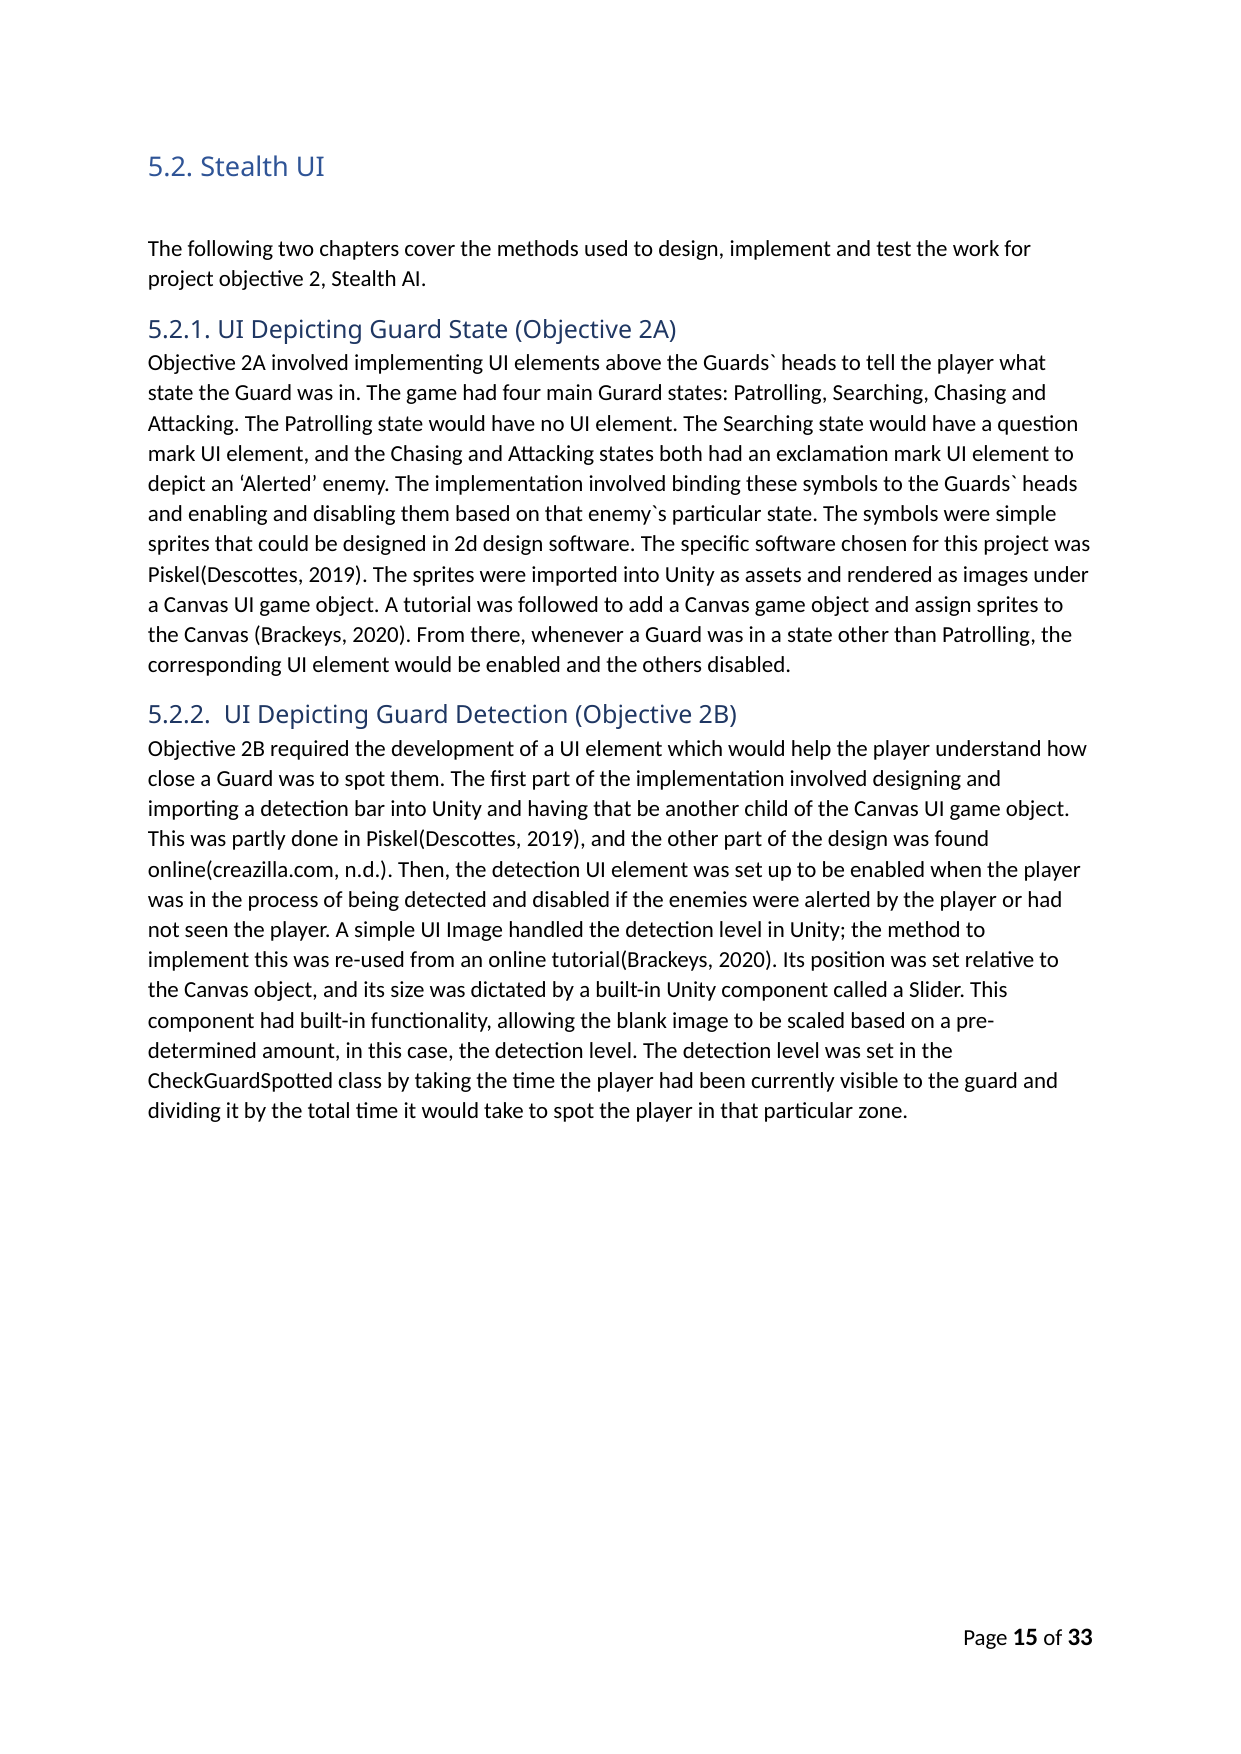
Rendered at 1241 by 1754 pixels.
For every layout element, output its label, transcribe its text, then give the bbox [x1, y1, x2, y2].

text The following two chapters cover the methods used to design, implement and test the work for project objective 2, Stealth AI. [148, 234, 1092, 293]
subtitle 5.2.1. UI Depicting Guard State (Objective 2A) [148, 311, 1092, 346]
text Objective 2A involved implementing UI elements above the Guards` heads to tell the player what state the Guard was in. The game had four main Gurard states: Patrolling, Searching, Chasing and Attacking. The Patrolling state would have no UI element. The Searching state would have a question mark UI element, and the Chasing and Attacking states both had an exclamation mark UI element to depict an ‘Alerted’ enemy. The implementation involved binding these symbols to the Guards` heads and enabling and disabling them based on that enemy`s particular state. The symbols were simple sprites that could be designed in 2d design software. The specific software chosen for this project was Piskel(Descottes, 2019). The sprites were imported into Unity as assets and rendered as images under a Canvas UI game object. A tutorial was followed to add a Canvas game object and assign sprites to the Canvas (Brackeys, 2020). From there, whenever a Guard was in a state other than Patrolling, the corresponding UI element would be enabled and the others disabled. [148, 348, 1092, 678]
subtitle 5.2. Stealth UI [148, 148, 1092, 184]
subtitle 5.2.2. UI Depicting Guard Detection (Objective 2B) [148, 697, 1092, 731]
text Objective 2B required the development of a UI element which would help the player understand how close a Guard was to spot them. The first part of the implementation involved designing and importing a detection bar into Unity and having that be another child of the Canvas UI game object. This was partly done in Piskel(Descottes, 2019), and the other part of the design was found online(creazilla.com, n.d.). Then, the detection UI element was set up to be enabled when the player was in the process of being detected and disabled if the enemies were alerted by the player or had not seen the player. A simple UI Image handled the detection level in Unity; the method to implement this was re-used from an online tutorial(Brackeys, 2020). Its position was set relative to the Canvas object, and its size was dictated by a built-in Unity component called a Slider. This component had built-in functionality, allowing the blank image to be scaled based on a pre-determined amount, in this case, the detection level. The detection level was set in the CheckGuardSpotted class by taking the time the player had been currently visible to the guard and dividing it by the total time it would take to spot the player in that particular zone. [148, 734, 1092, 1124]
